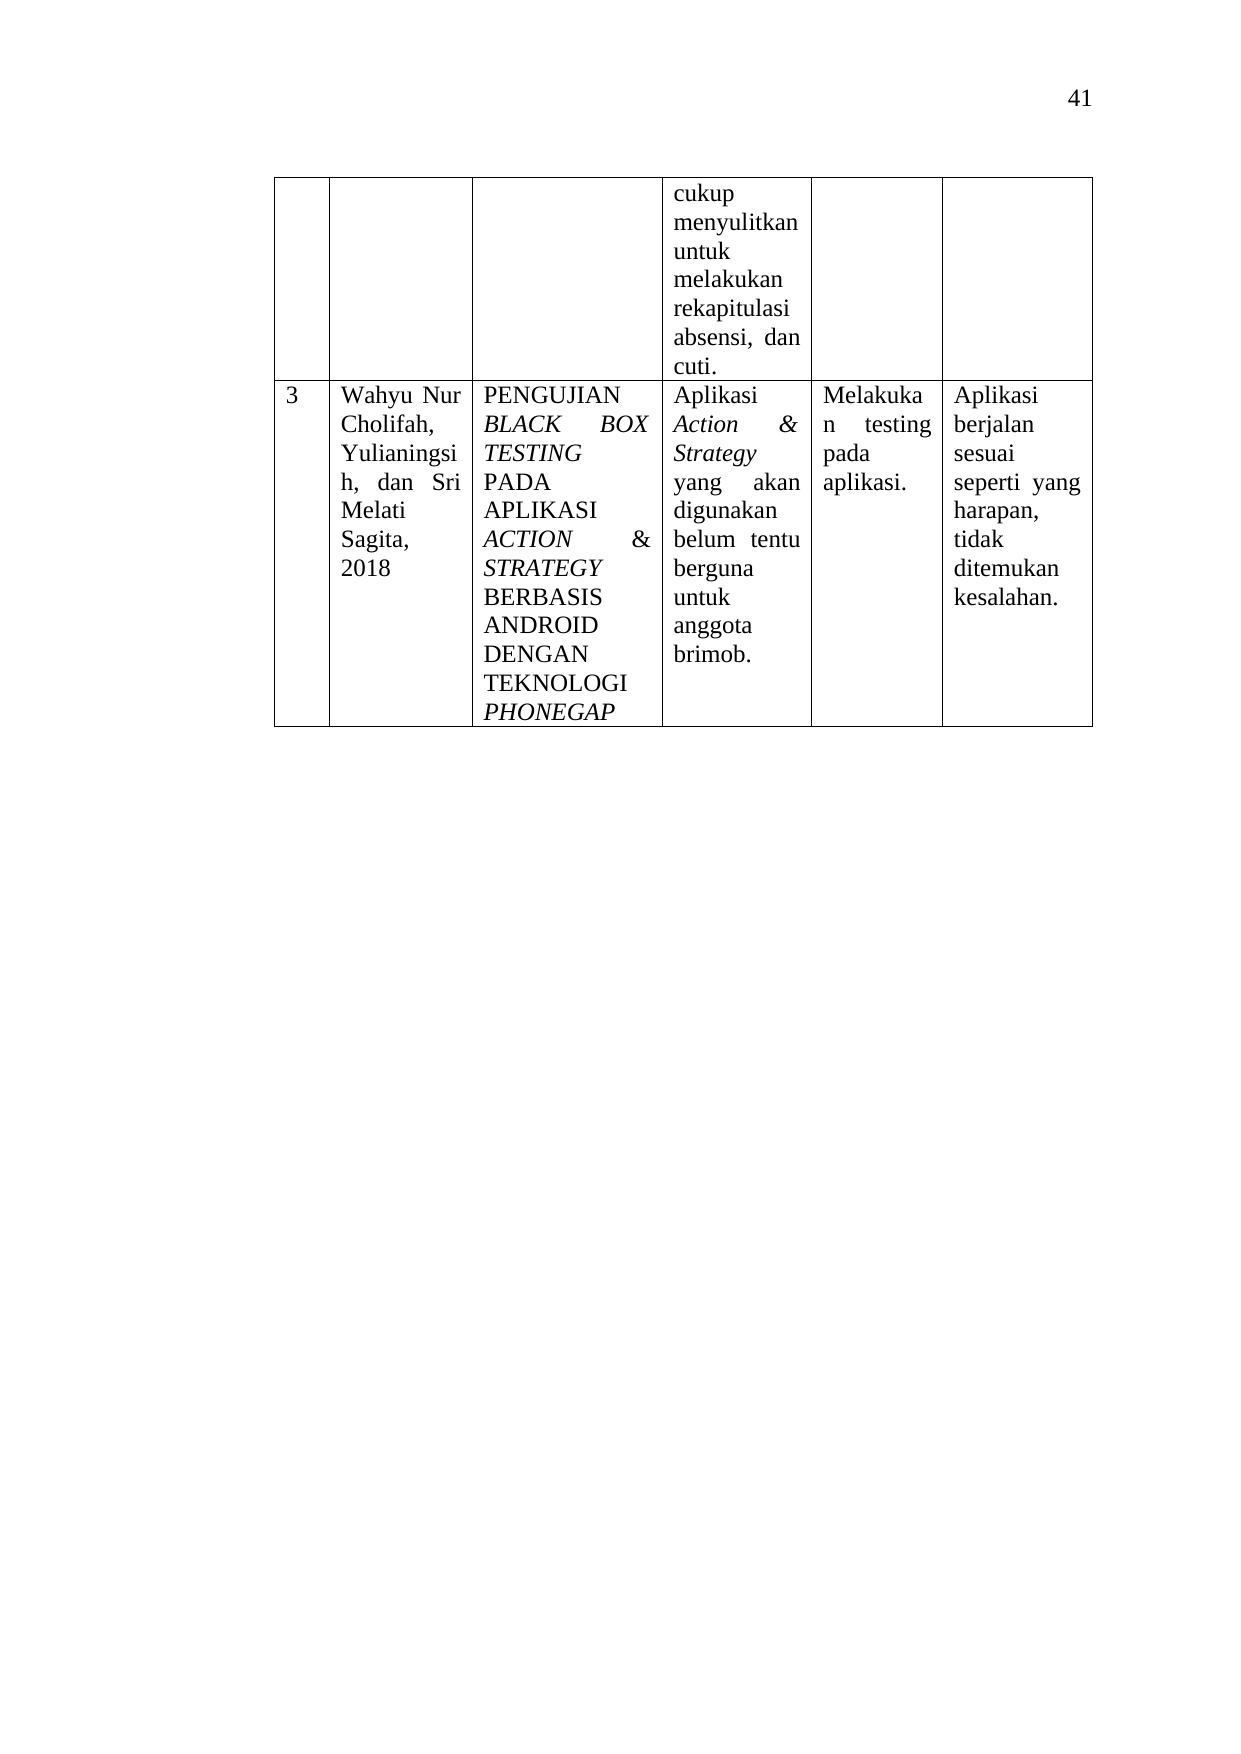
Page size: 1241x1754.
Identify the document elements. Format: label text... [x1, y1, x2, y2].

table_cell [663, 178, 811, 379]
table_cell 3 [275, 381, 329, 726]
table_cell Aplikasi berjalan sesuai seperti yang harapan, tidak ditemukan kesalahan. [943, 381, 1092, 726]
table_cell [473, 178, 662, 379]
table_cell PENGUJIAN BLACK BOX TESTING PADA APLIKASI ACTION & STRATEGY BERBASIS ANDROID DENGAN TEKNOLOGI PHONEGAP [473, 381, 662, 726]
table_cell 2 [275, 178, 329, 379]
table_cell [330, 178, 472, 379]
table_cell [812, 178, 942, 379]
table_cell Melakukan testing pada aplikasi. [812, 381, 942, 726]
table_cell Wahyu Nur Cholifah, Yulianingsih, dan Sri Melati Sagita, 2018 [330, 381, 472, 726]
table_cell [943, 178, 1092, 379]
table_cell Aplikasi Action & Strategy yang akan digunakan belum tentu berguna untuk anggota brimob. [663, 381, 811, 726]
